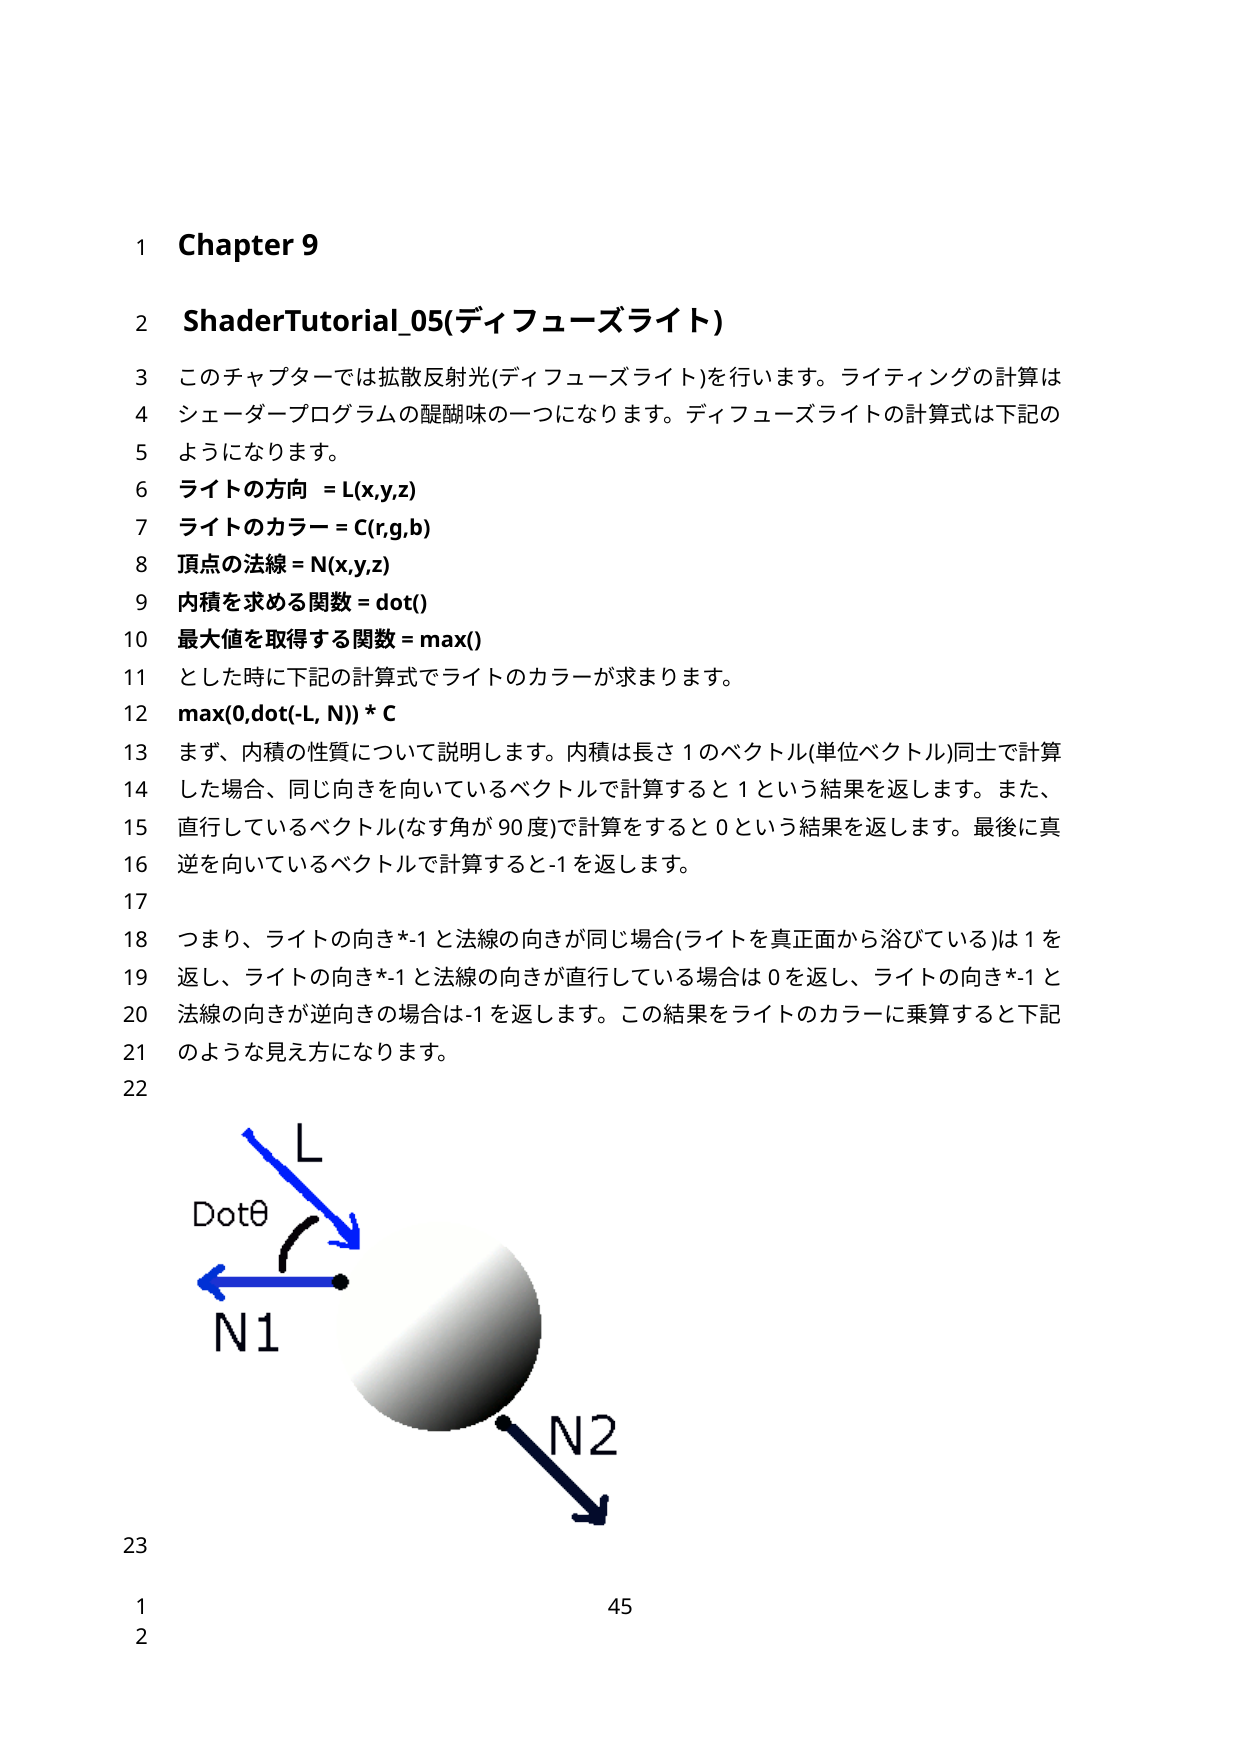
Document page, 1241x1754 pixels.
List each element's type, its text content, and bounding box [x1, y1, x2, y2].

text ShaderTutorial_05(ディフューズライト) [177, 282, 1063, 357]
text まず、内積の性質について説明します。内積は長さ1のベクトル(単位ベクトル)同士で計算した場合、同じ向きを向いているベクトルで計算すると1という結果を返します。また、直行しているベクトル(なす角が90度)で計算をすると0という結果を返します。最後に真逆を向いているベクトルで計算すると-1を返します。 [177, 732, 1063, 882]
text ライトのカラー = C(r,g,b) [177, 507, 1063, 544]
text max(0,dot(-L, N)) * C [177, 694, 1063, 732]
text 内積を求める関数 = dot() [177, 582, 1063, 619]
text つまり、ライトの向き*-1と法線の向きが同じ場合(ライトを真正面から浴びている)は1を返し、ライトの向き*-1と法線の向きが直行している場合は0を返し、ライトの向き*-1と法線の向きが逆向きの場合は-1を返します。この結果をライトのカラーに乗算すると下記のような見え方になります。 [177, 919, 1063, 1069]
text Chapter 9 [177, 207, 1063, 282]
text とした時に下記の計算式でライトのカラーが求まります。 [177, 657, 1063, 694]
text 最大値を取得する関数 = max() [177, 619, 1063, 657]
text このチャプターでは拡散反射光(ディフューズライト)を行います。ライティングの計算はシェーダープログラムの醍醐味の一つになります。ディフューズライトの計算式は下記のようになります。 [177, 357, 1063, 469]
picture [177, 1106, 649, 1554]
text 頂点の法線 = N(x,y,z) [177, 544, 1063, 582]
text ライトの方向 = L(x,y,z) [177, 469, 1063, 507]
